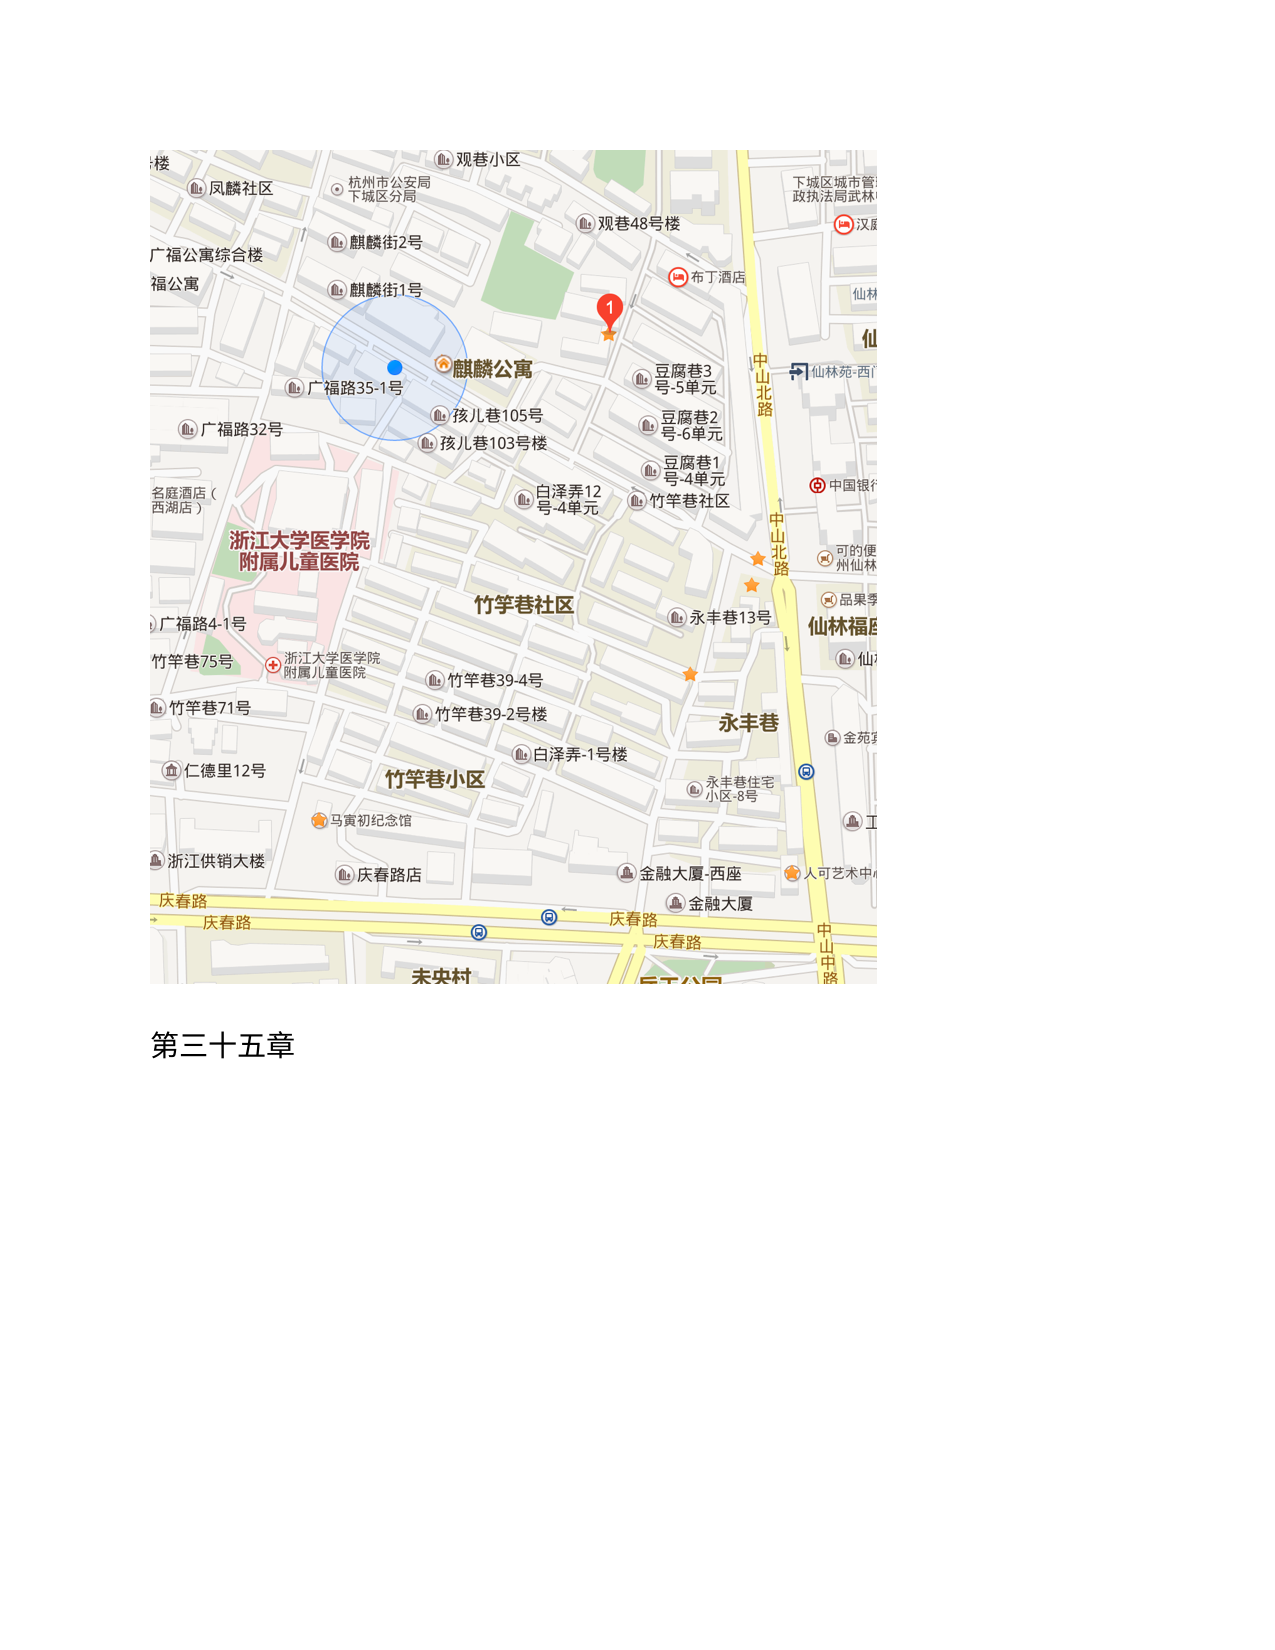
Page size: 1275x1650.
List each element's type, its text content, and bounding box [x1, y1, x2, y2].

picture [150, 150, 877, 984]
text 第三十五章 [150, 1023, 1125, 1065]
